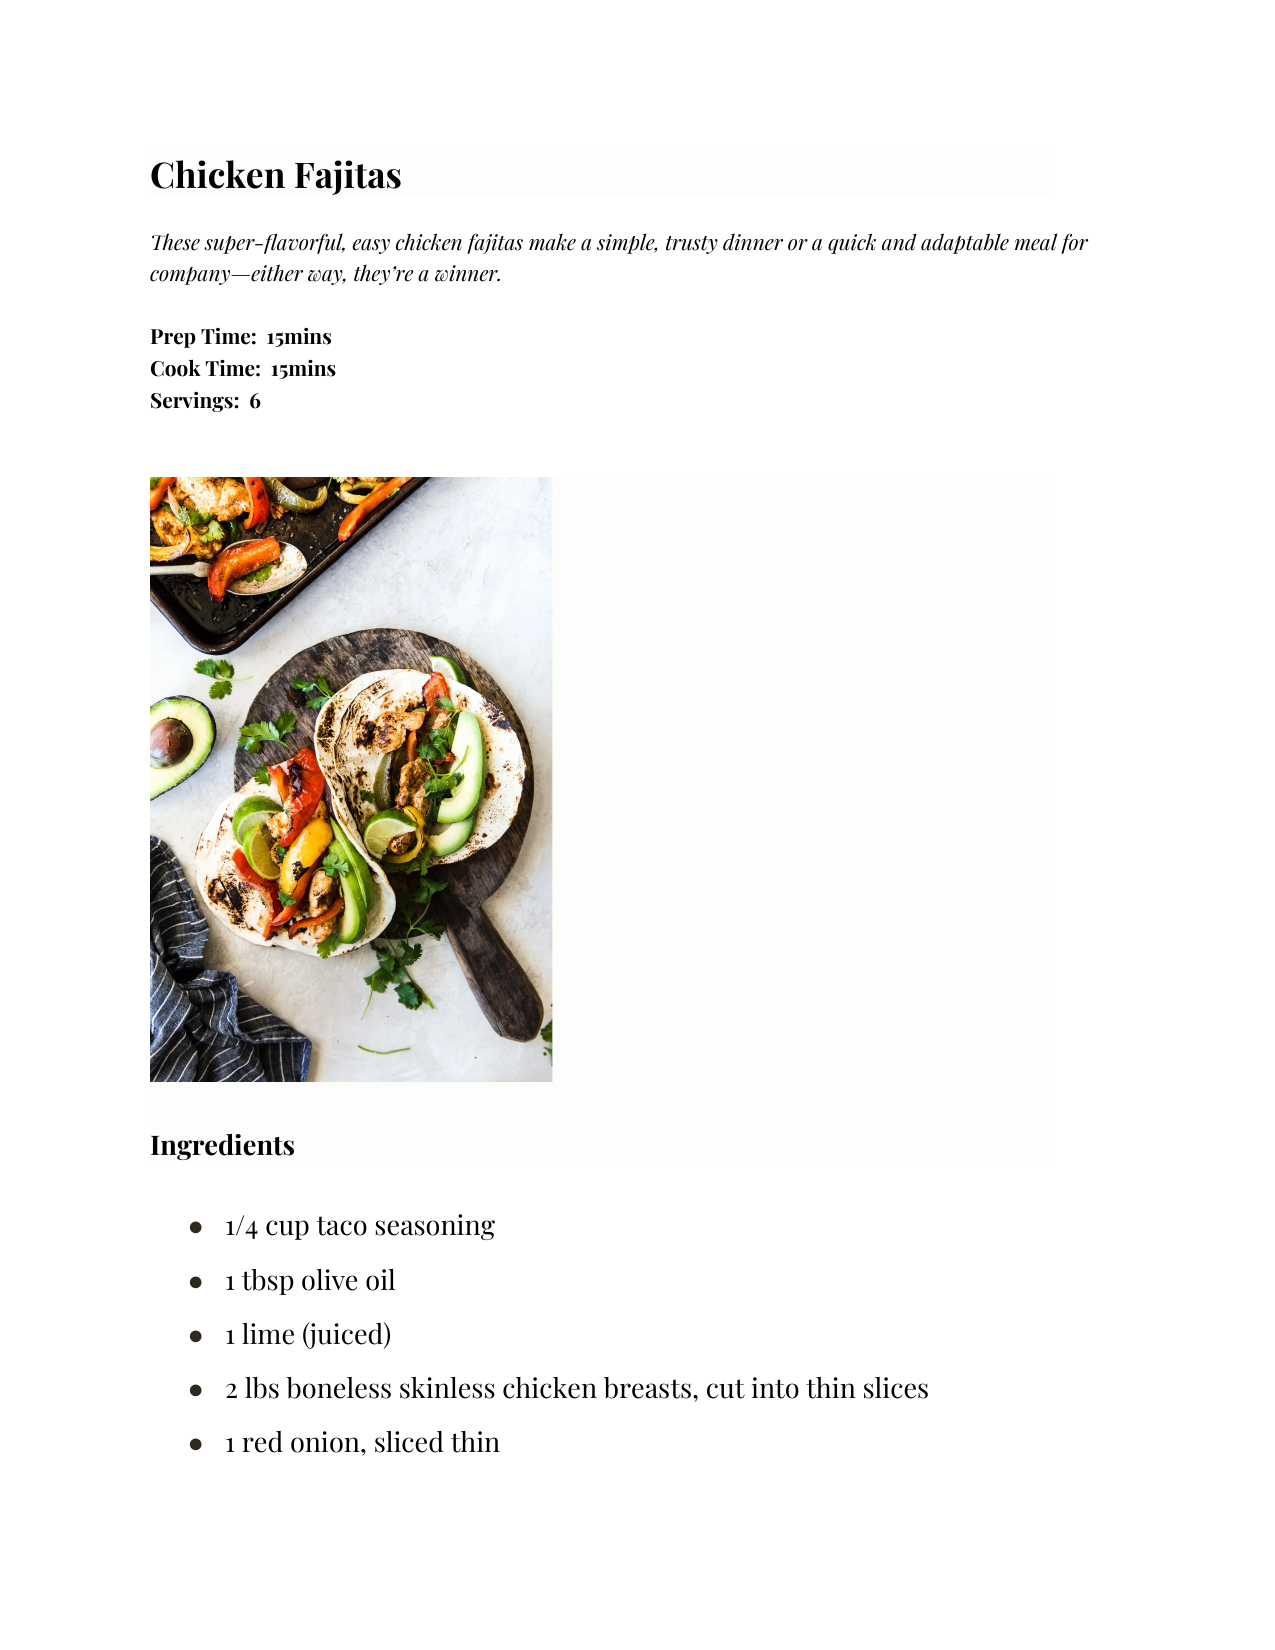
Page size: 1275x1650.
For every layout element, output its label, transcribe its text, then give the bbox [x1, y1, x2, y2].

subtitle 1 red onion, sliced thin [187, 1423, 1050, 1459]
text Cook Time: 15mins [150, 353, 1125, 381]
text Prep Time: 15mins [150, 322, 1125, 349]
text These super-flavorful, easy chicken fajitas make a simple, trusty dinner or a quick and adaptable meal for company—either way, they’re a winner. [150, 227, 1125, 287]
subtitle 1 lime (juiced) [187, 1315, 1050, 1351]
picture [150, 477, 553, 1082]
subtitle 1/4 cup taco seasoning [187, 1206, 1050, 1243]
subtitle Chicken Fajitas [150, 150, 1050, 197]
subtitle 1 tbsp olive oil [187, 1261, 1050, 1297]
subtitle 2 lbs boneless skinless chicken breasts, cut into thin slices [187, 1369, 1050, 1405]
text Servings: 6 [150, 386, 1125, 413]
subtitle Ingredients [150, 1126, 1050, 1162]
